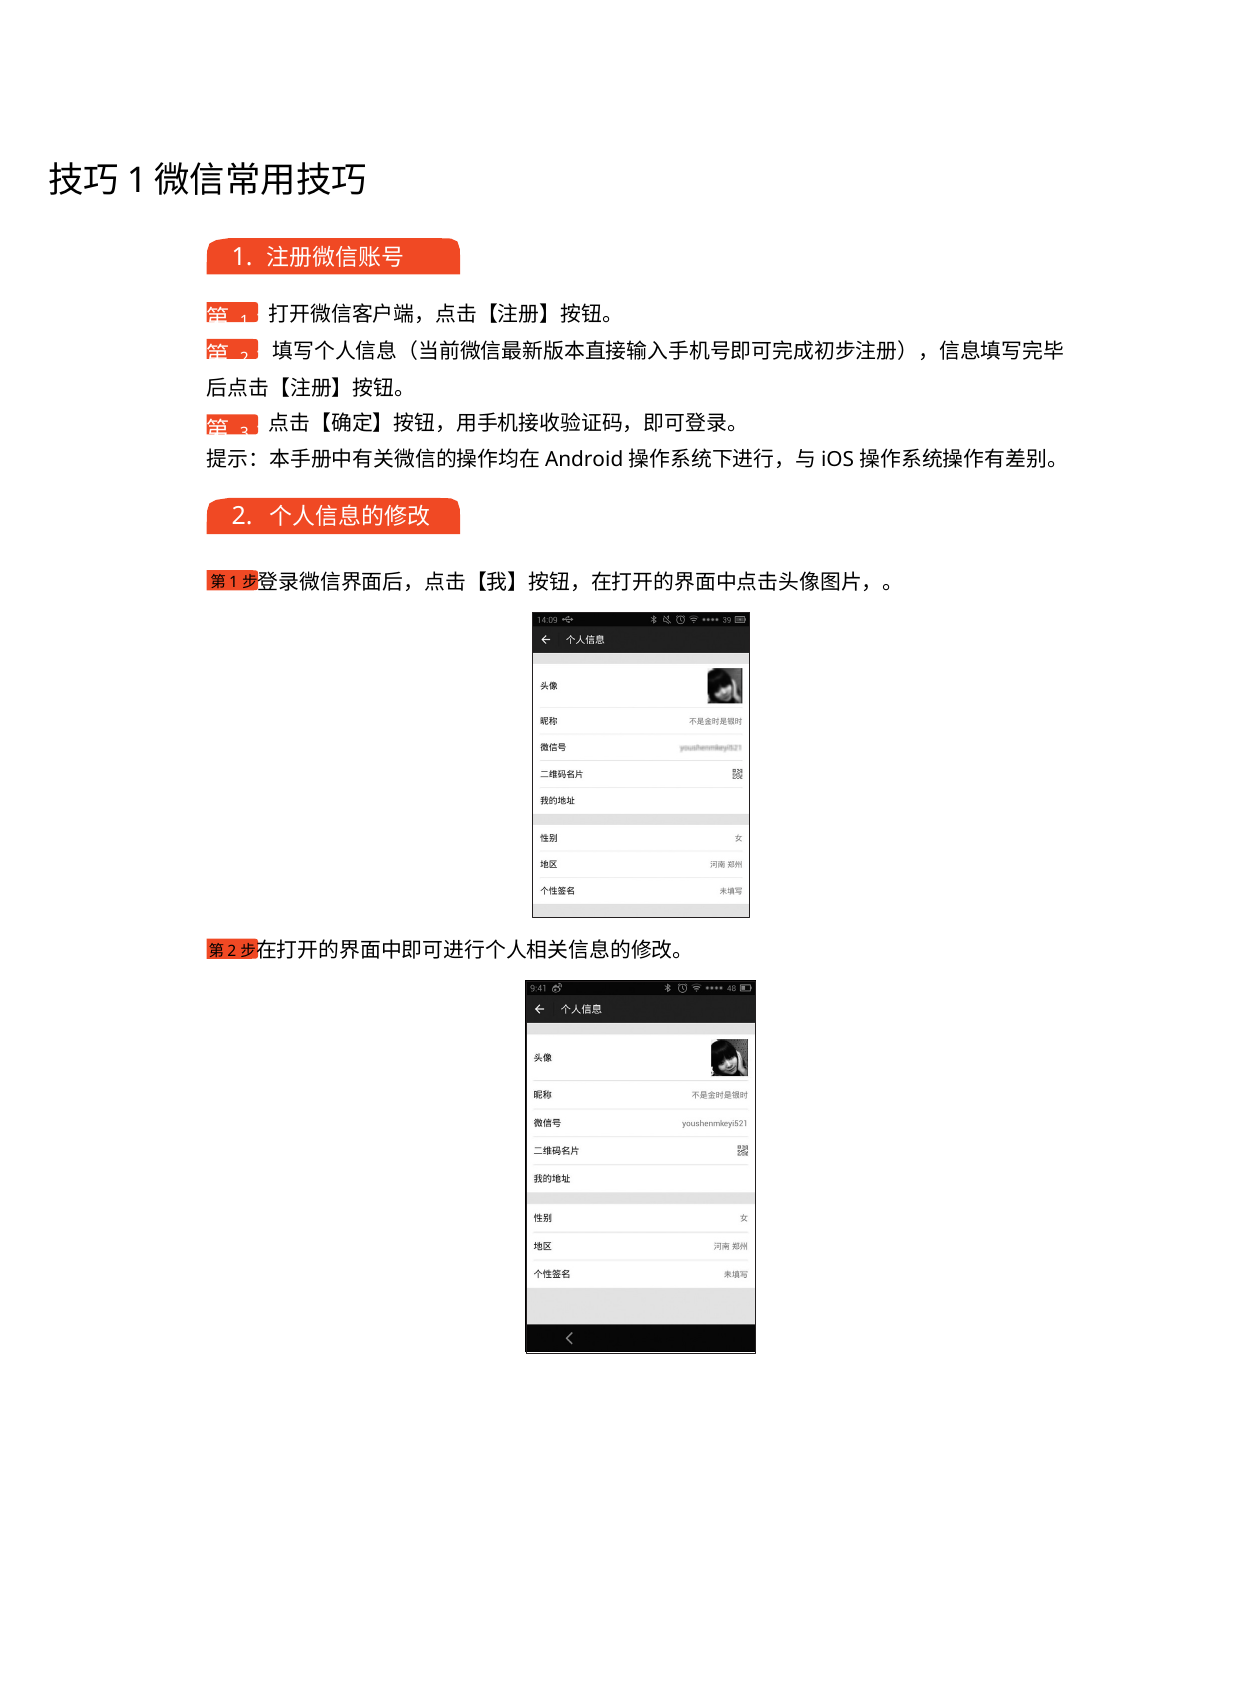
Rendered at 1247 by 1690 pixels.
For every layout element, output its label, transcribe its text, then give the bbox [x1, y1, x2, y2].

text 点击【确定】按钮，用手机接收验证码，即可登录。 [268, 409, 1097, 436]
picture [533, 613, 749, 917]
text 第2 步在打开的界面中即可进行个人相关信息的修改。 [208, 933, 1097, 964]
picture [527, 982, 755, 1351]
text 填写个人信息（当前微信最新版本直接输入手机号即可完成初步注册），信息填写完毕后点击【注册】按钮。 [207, 334, 1076, 402]
text 第1 步登录微信界面后，点击【我】按钮，在打开的界面中点击头像图片，。 [167, 565, 946, 595]
text 打开微信客户端，点击【注册】按钮。 [268, 297, 1097, 327]
text 提示：本手册中有关微信的操作均在 Android 操作系统下进行，与 iOS 操作系统操作有差别。 [207, 443, 1097, 473]
subtitle 技巧 1微信常用技巧 [48, 152, 1097, 203]
